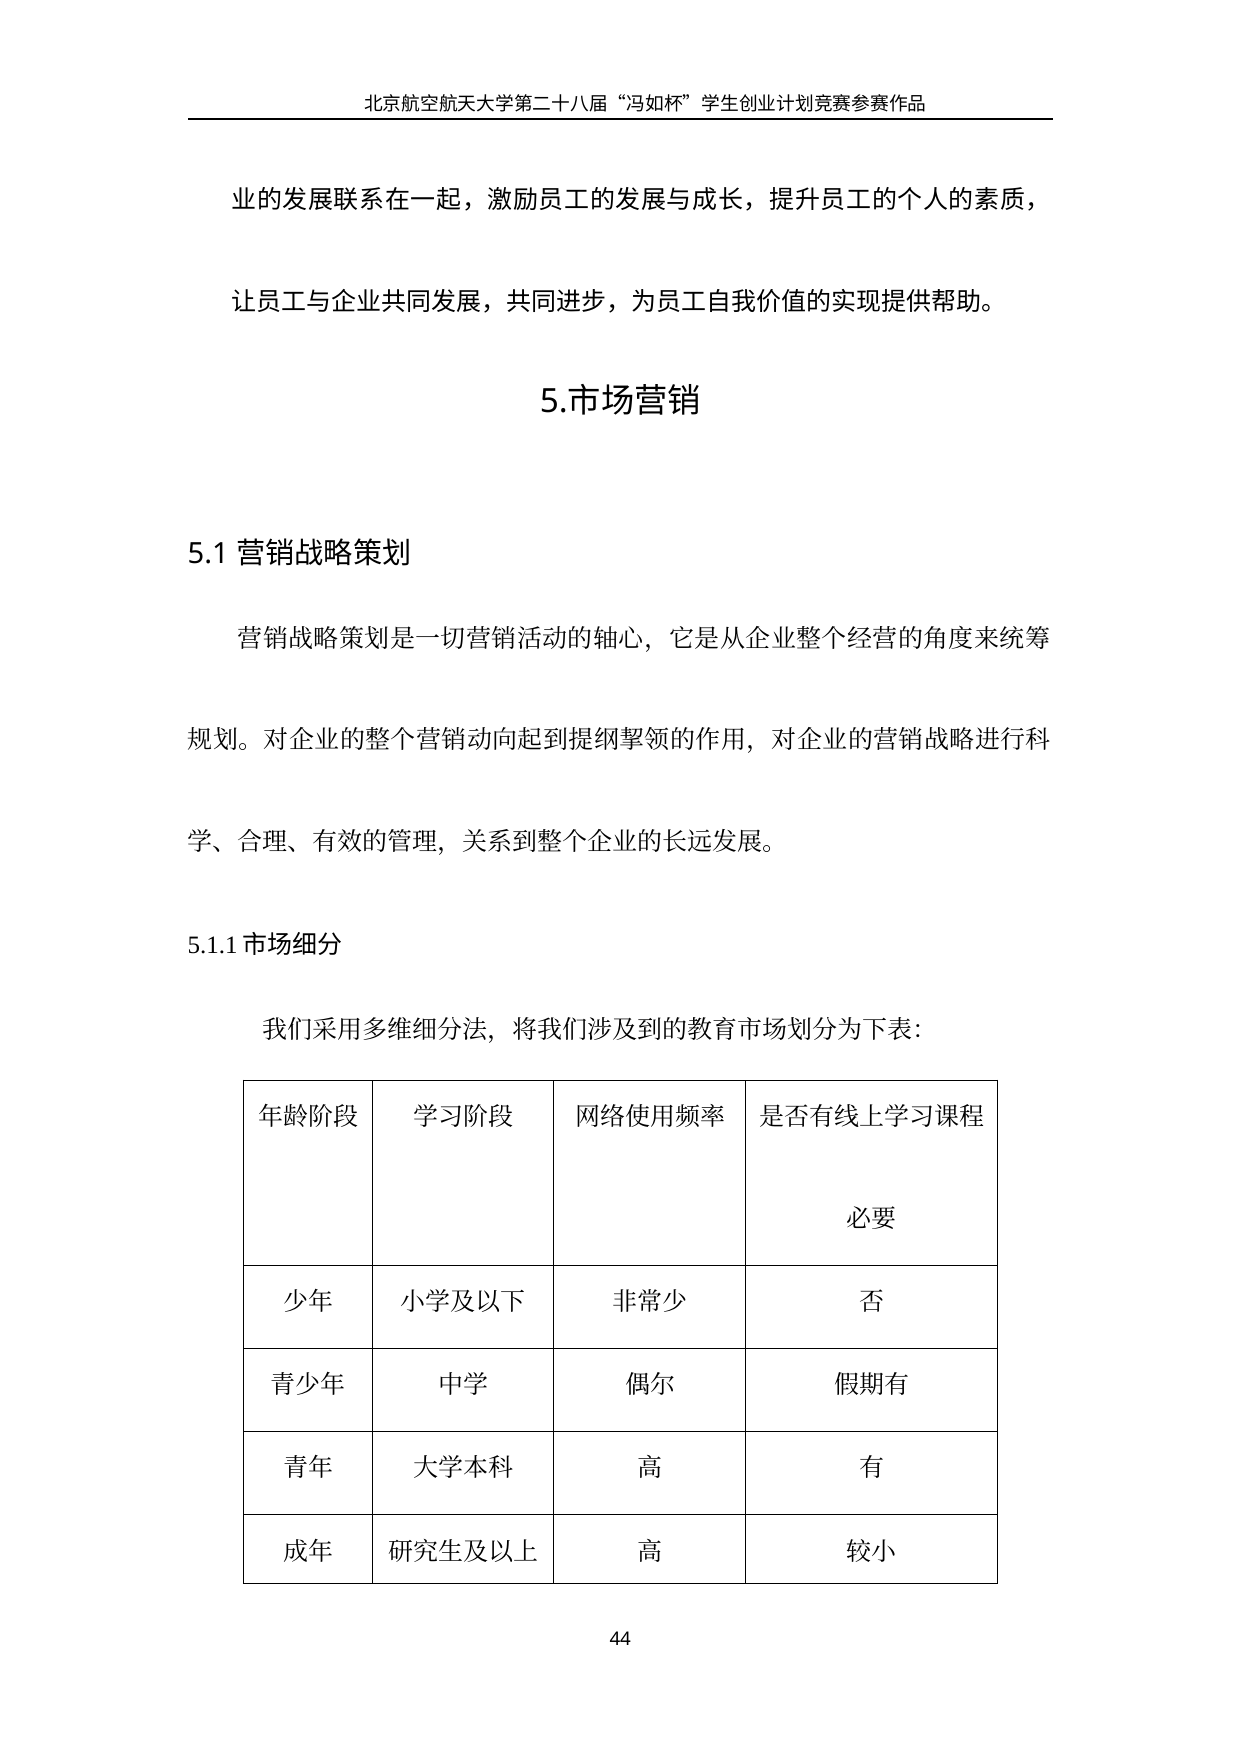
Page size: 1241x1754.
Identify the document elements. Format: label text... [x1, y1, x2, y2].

table_cell 小学及以下 [373, 1266, 553, 1348]
table_header 是否有线上学习课程必要 [746, 1081, 997, 1265]
table_cell 研究生及以上 [373, 1515, 553, 1583]
table_cell 有 [746, 1432, 997, 1514]
table_cell 偶尔 [554, 1349, 745, 1431]
list 我们采用多维细分法，将我们涉及到的教育市场划分为下表： [262, 994, 1053, 1062]
subtitle 5.市场营销 [187, 364, 1053, 432]
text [231, 164, 1053, 334]
table_cell 假期有 [746, 1349, 997, 1431]
table_header 网络使用频率 [554, 1081, 745, 1265]
table_cell 大学本科 [373, 1432, 553, 1514]
table_cell 成年 [244, 1515, 372, 1583]
subtitle 5.1 营销战略策划 [187, 517, 1053, 585]
text 营销战略策划是一切营销活动的轴心，它是从企业整个经营的角度来统筹规划。对企业的整个营销动向起到提纲挈领的作用，对企业的营销战略进行科学、合理、有效的管理，关系到整个企业的长远发展。 [187, 602, 1053, 874]
text 5.1.1市场细分 [187, 909, 1053, 977]
table_header 学习阶段 [373, 1081, 553, 1265]
table_cell 高 [554, 1432, 745, 1514]
table_cell 中学 [373, 1349, 553, 1431]
table_cell 青年 [244, 1432, 372, 1514]
table_cell 少年 [244, 1266, 372, 1348]
table_cell 青少年 [244, 1349, 372, 1431]
table_cell 高 [554, 1515, 745, 1583]
table_cell 否 [746, 1266, 997, 1348]
table_cell 非常少 [554, 1266, 745, 1348]
table_header 年龄阶段 [244, 1081, 372, 1265]
table_cell 较小 [746, 1515, 997, 1583]
